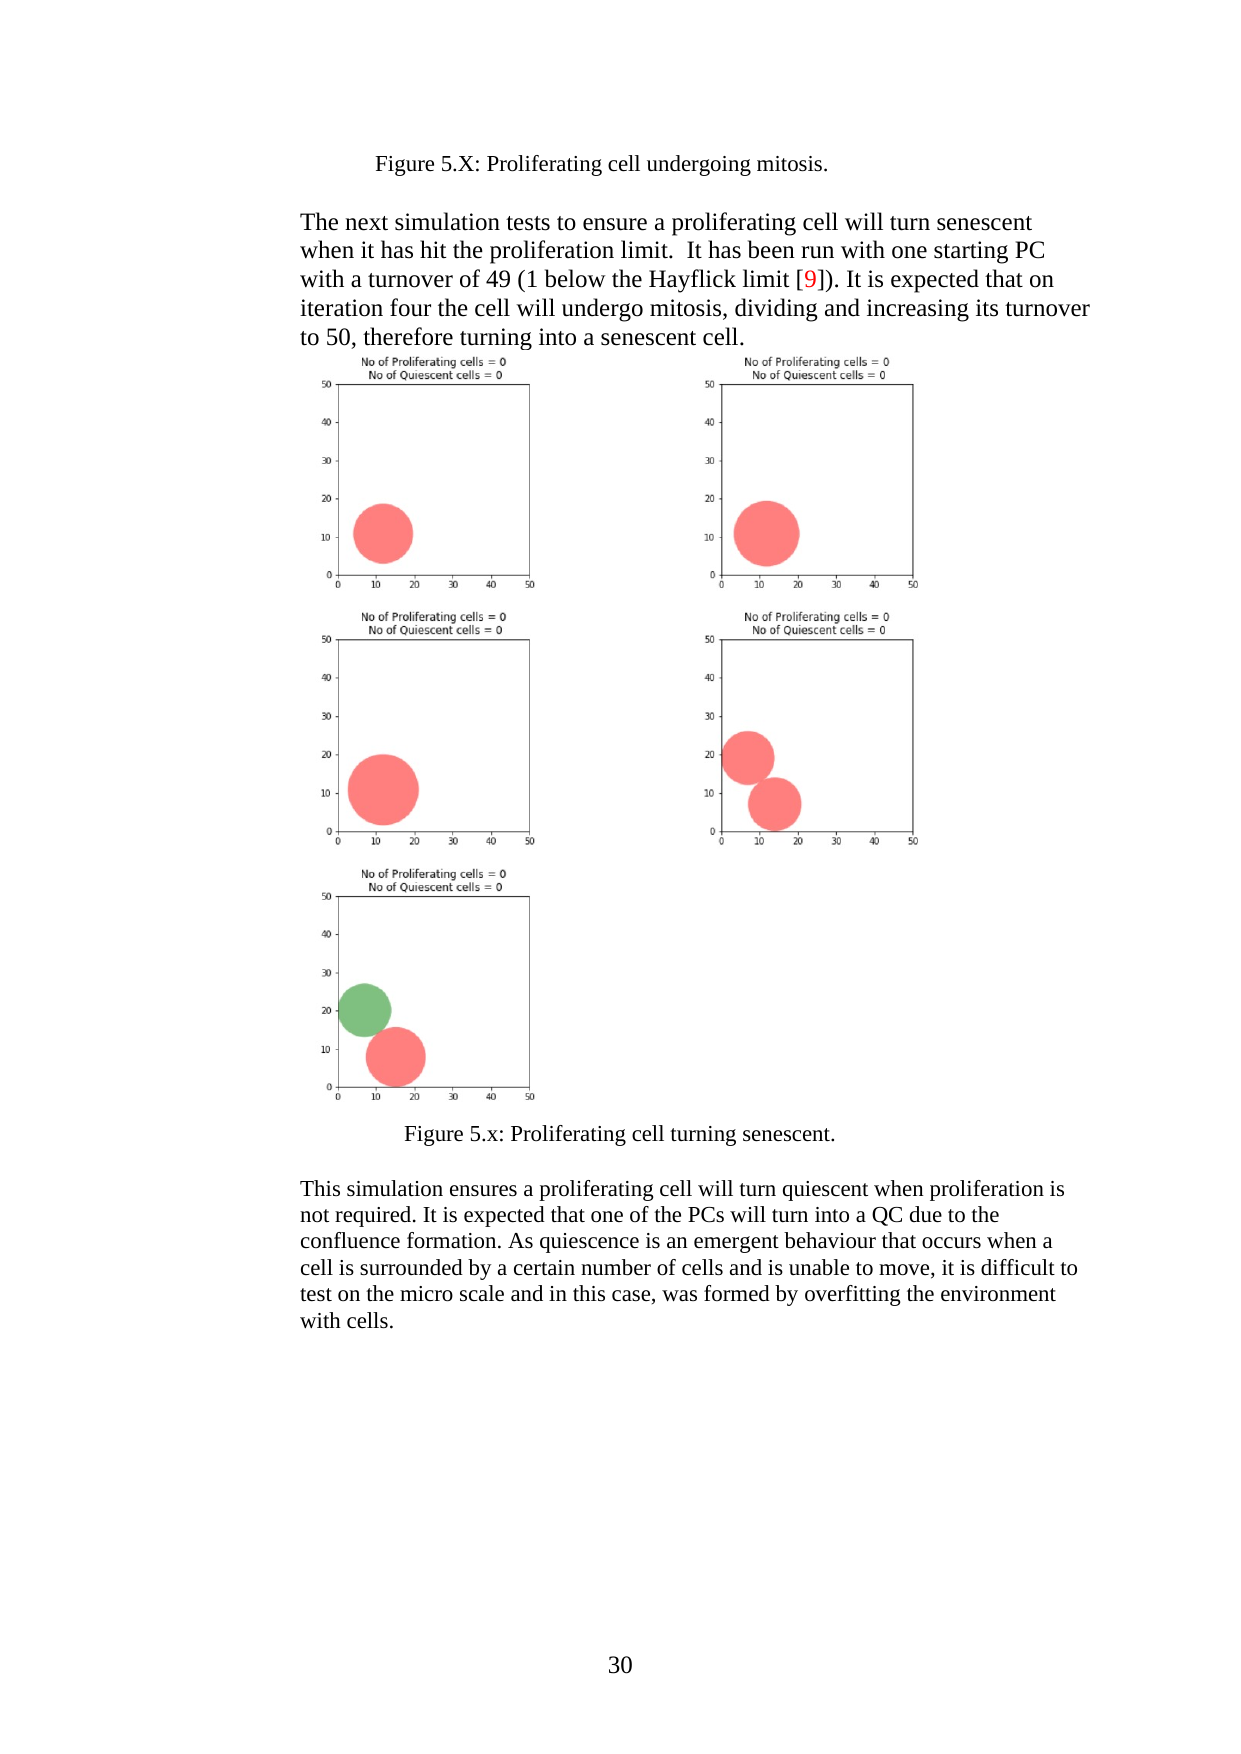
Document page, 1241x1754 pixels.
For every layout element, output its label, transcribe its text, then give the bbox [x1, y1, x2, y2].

list The next simulation tests to ensure a proliferating cell will turn senescent when it has hit the proliferation limit. It has been run with one starting PC with a turnover of 49 (1 below the Hayflick limit [9]). It is expected that on iteration four the cell will undergo mitosis, dividing and increasing its turnover to 50, therefore turning into a senescent cell. [300, 207, 1090, 351]
text This simulation ensures a proliferating cell will turn quiescent when proliferation is not required. It is expected that one of the PCs will turn into a QC due to the confluence formation. As quiescence is an emergent behaviour that occurs when a cell is surrounded by a certain number of cells and is unable to move, it is difficult to test on the micro scale and in this case, was formed by overfitting the environment with cells. [300, 1175, 1090, 1333]
picture [235, 350, 1005, 1120]
list Figure 5.X: Proliferating cell undergoing mitosis. [225, 150, 1090, 207]
